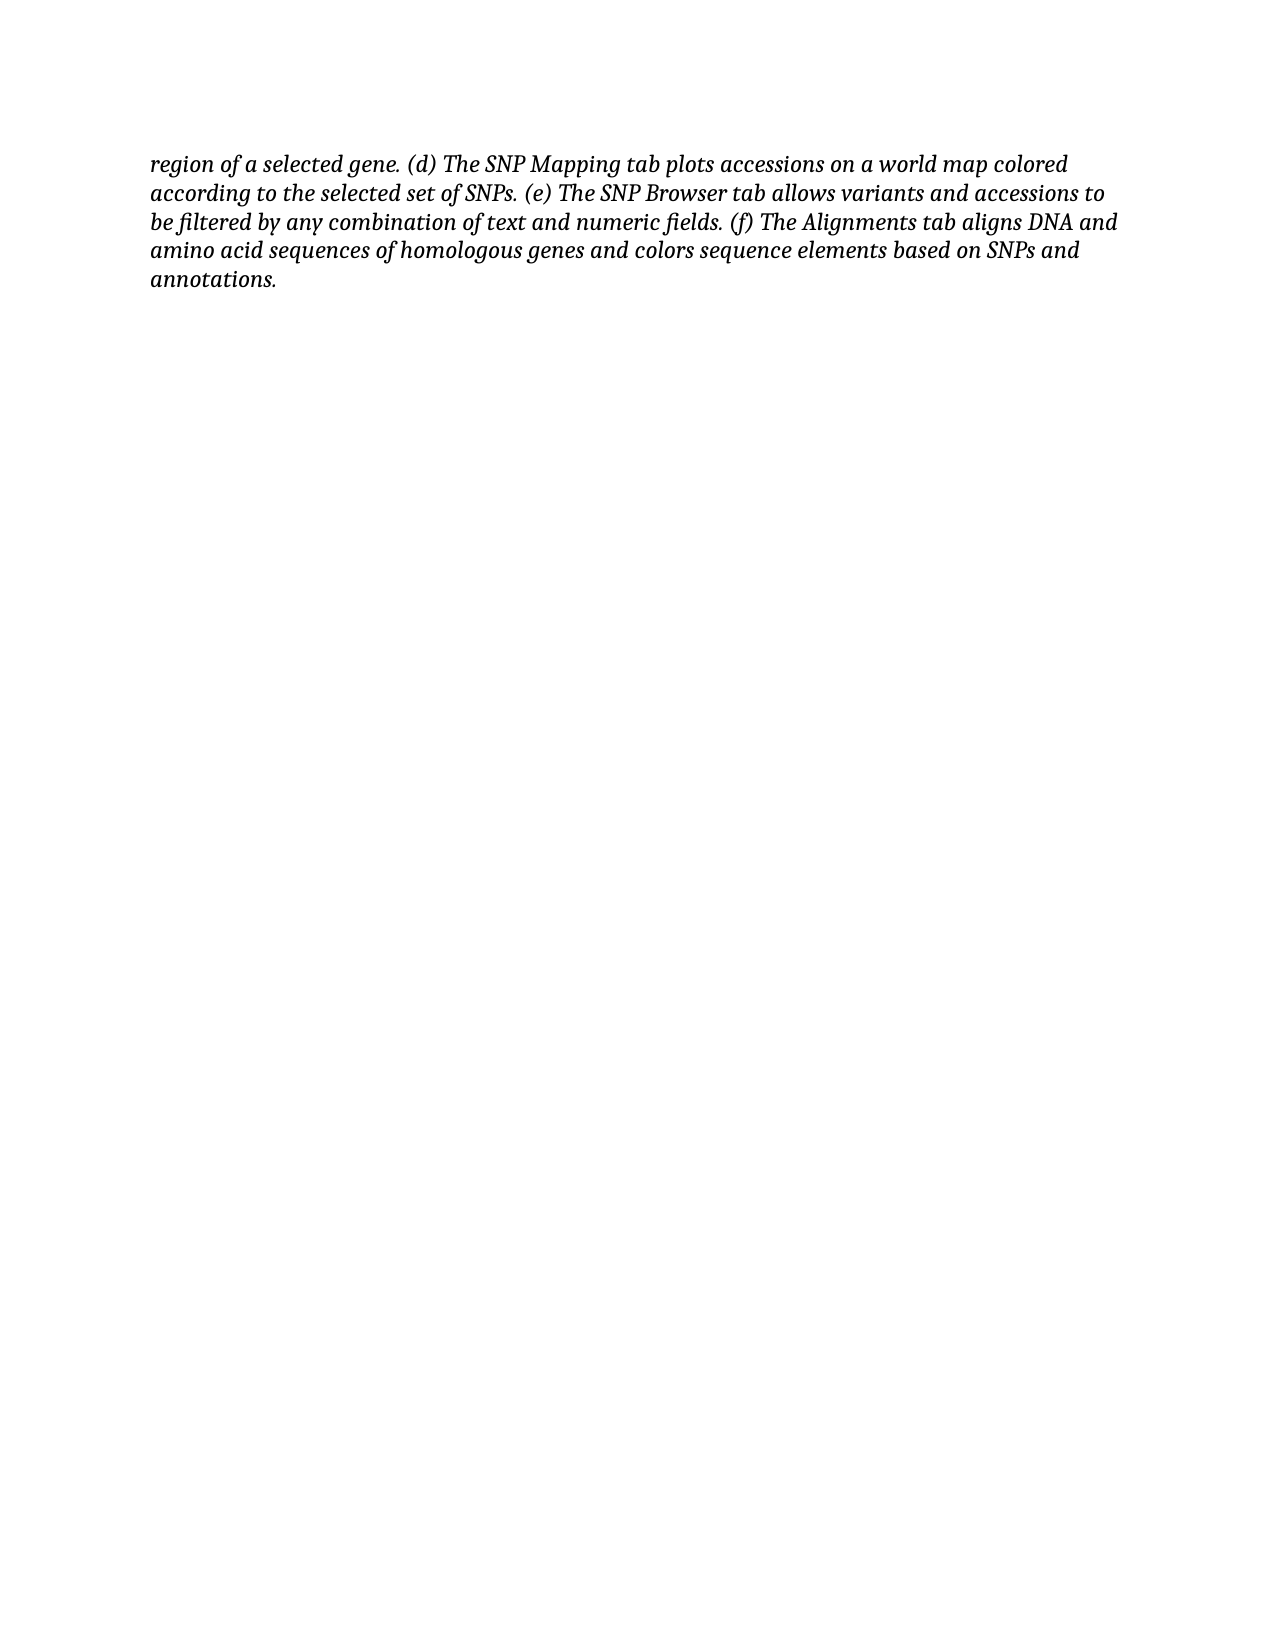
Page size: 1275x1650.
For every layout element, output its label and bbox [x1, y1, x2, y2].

text [150, 150, 1125, 294]
